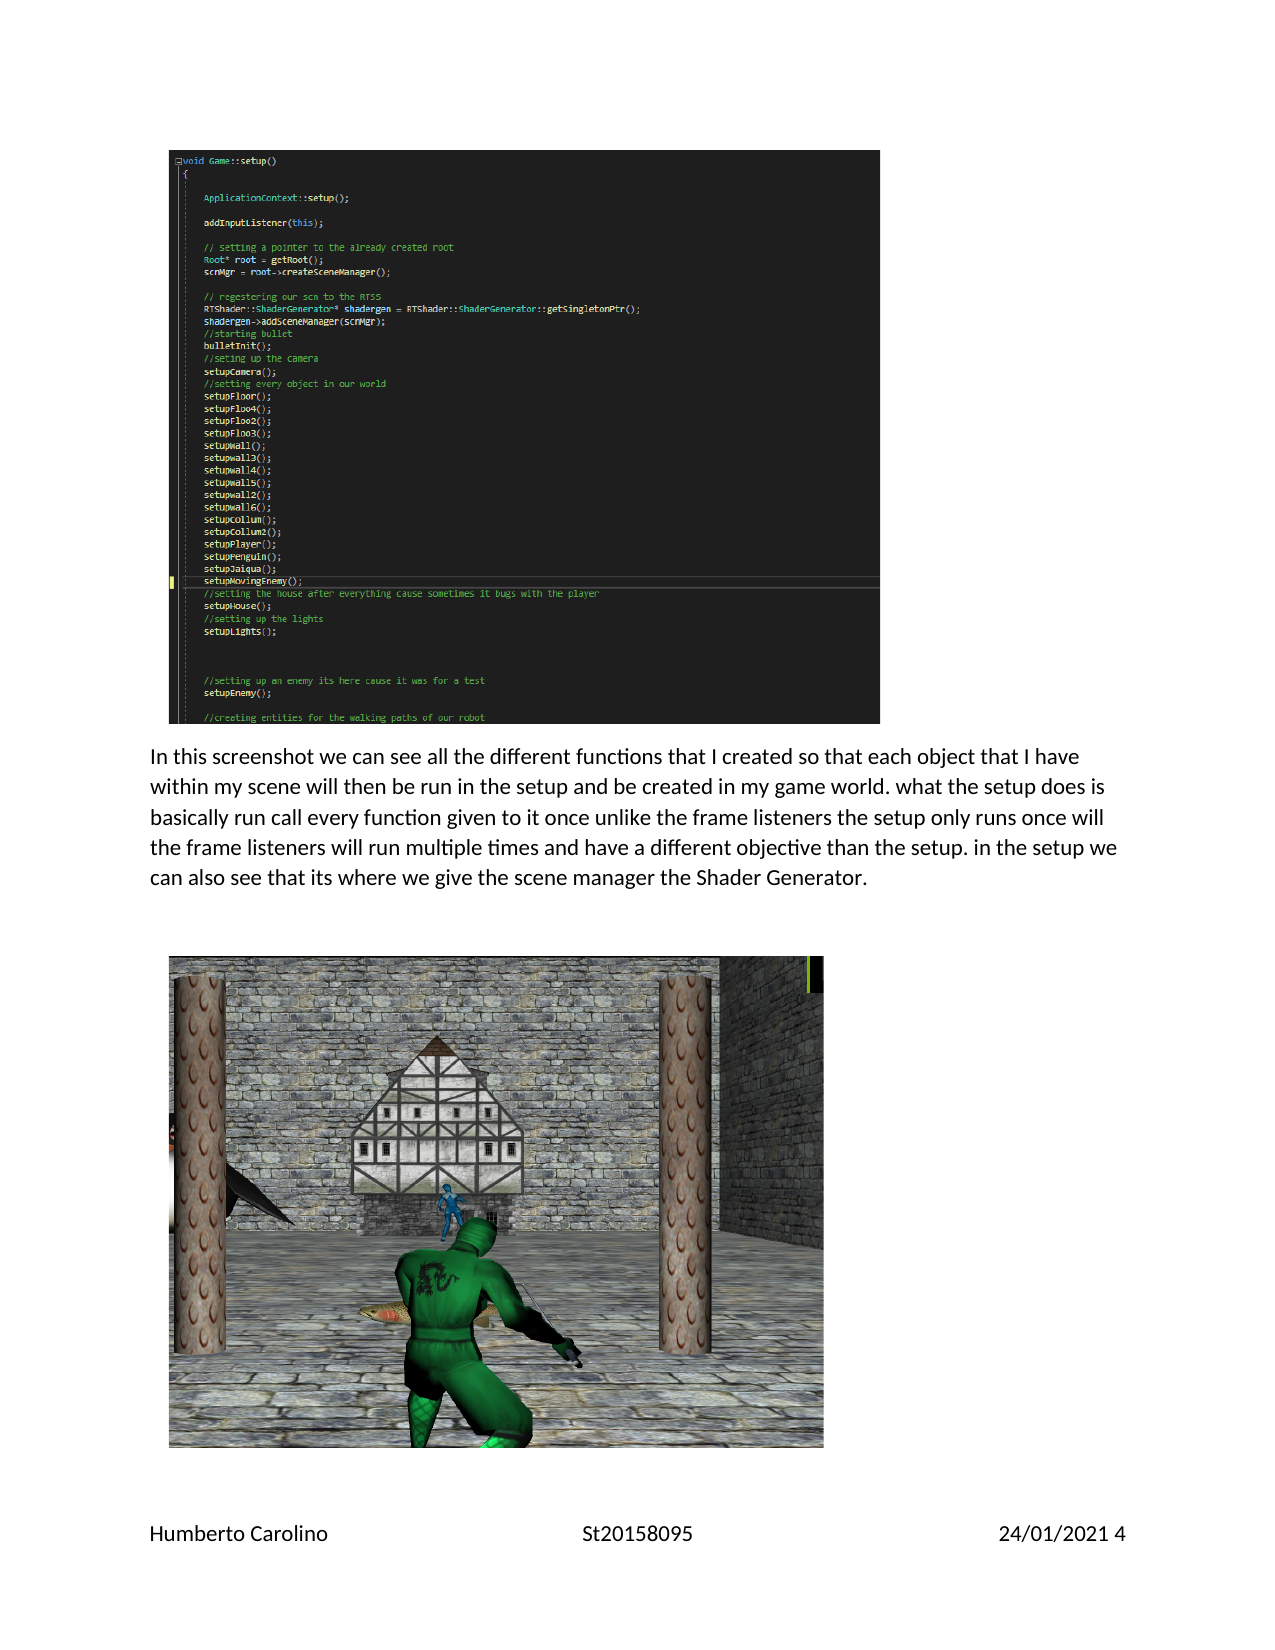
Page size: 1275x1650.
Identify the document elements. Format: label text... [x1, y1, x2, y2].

text In this screenshot we can see all the different functions that I created so that each object that I have within my scene will then be run in the setup and be created in my game world. what the setup does is basically run call every function given to it once unlike the frame listeners the setup only runs once will the frame listeners will run multiple times and have a different objective than the setup. in the setup we can also see that its where we give the scene manager the Shader Generator. [150, 742, 1125, 891]
